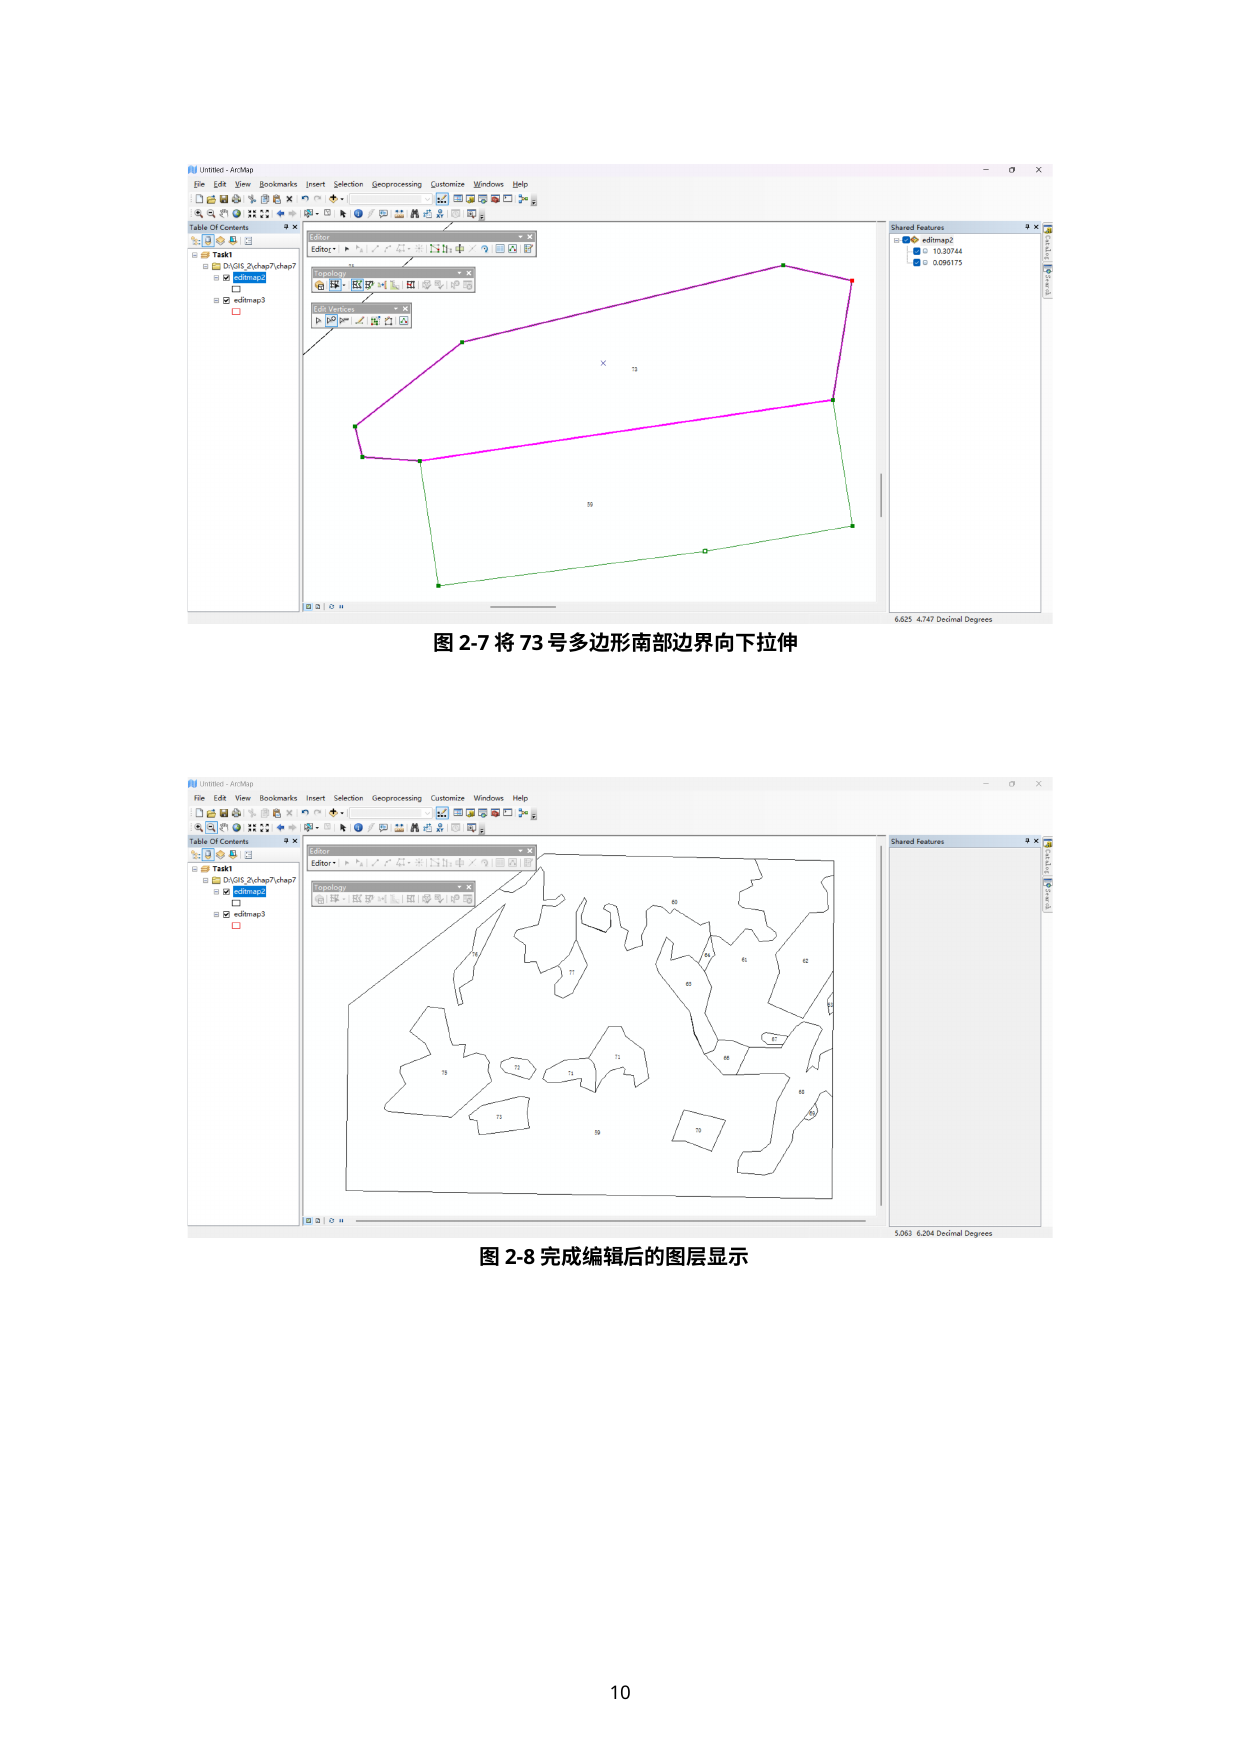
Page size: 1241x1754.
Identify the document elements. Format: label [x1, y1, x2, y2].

picture [187, 777, 1053, 1238]
picture [187, 164, 1053, 624]
